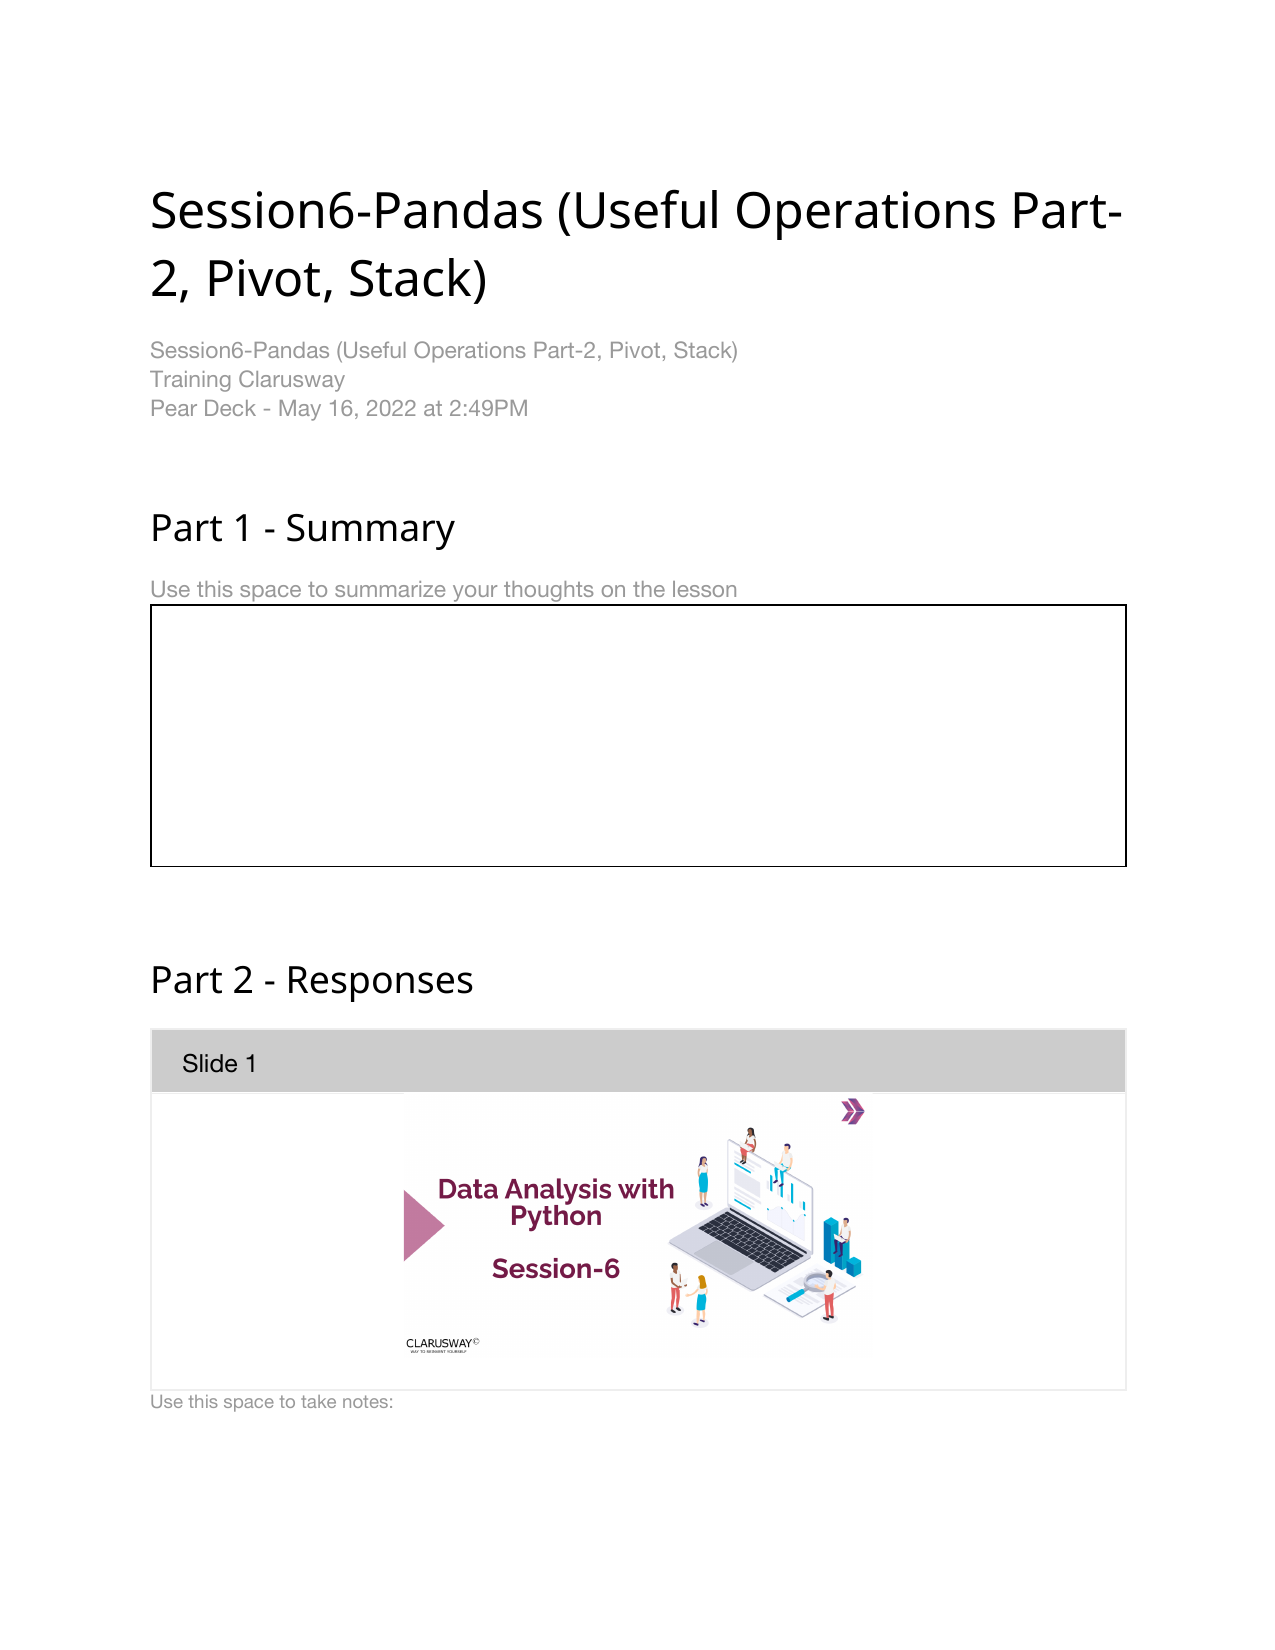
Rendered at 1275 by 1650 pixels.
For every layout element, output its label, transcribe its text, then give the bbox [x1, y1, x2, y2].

subtitle Part 2 - Responses [150, 954, 1125, 1005]
table_header [152, 606, 1125, 866]
table_header Slide 1 [152, 1030, 1125, 1092]
text Session6-Pandas (Useful Operations Part-2, Pivot, Stack) [150, 336, 1125, 365]
picture [403, 1093, 873, 1358]
text Use this space to take notes: [150, 1391, 1125, 1414]
text Pear Deck - May 16, 2022 at 2:49PM [150, 394, 1125, 423]
subtitle Part 1 - Summary [150, 501, 1125, 552]
text Training Clarusway [150, 365, 1125, 394]
text Use this space to summarize your thoughts on the lesson [150, 575, 1125, 604]
table_cell [152, 1094, 1125, 1389]
subtitle Session6-Pandas (Useful Operations Part-2, Pivot, Stack) [150, 175, 1125, 311]
